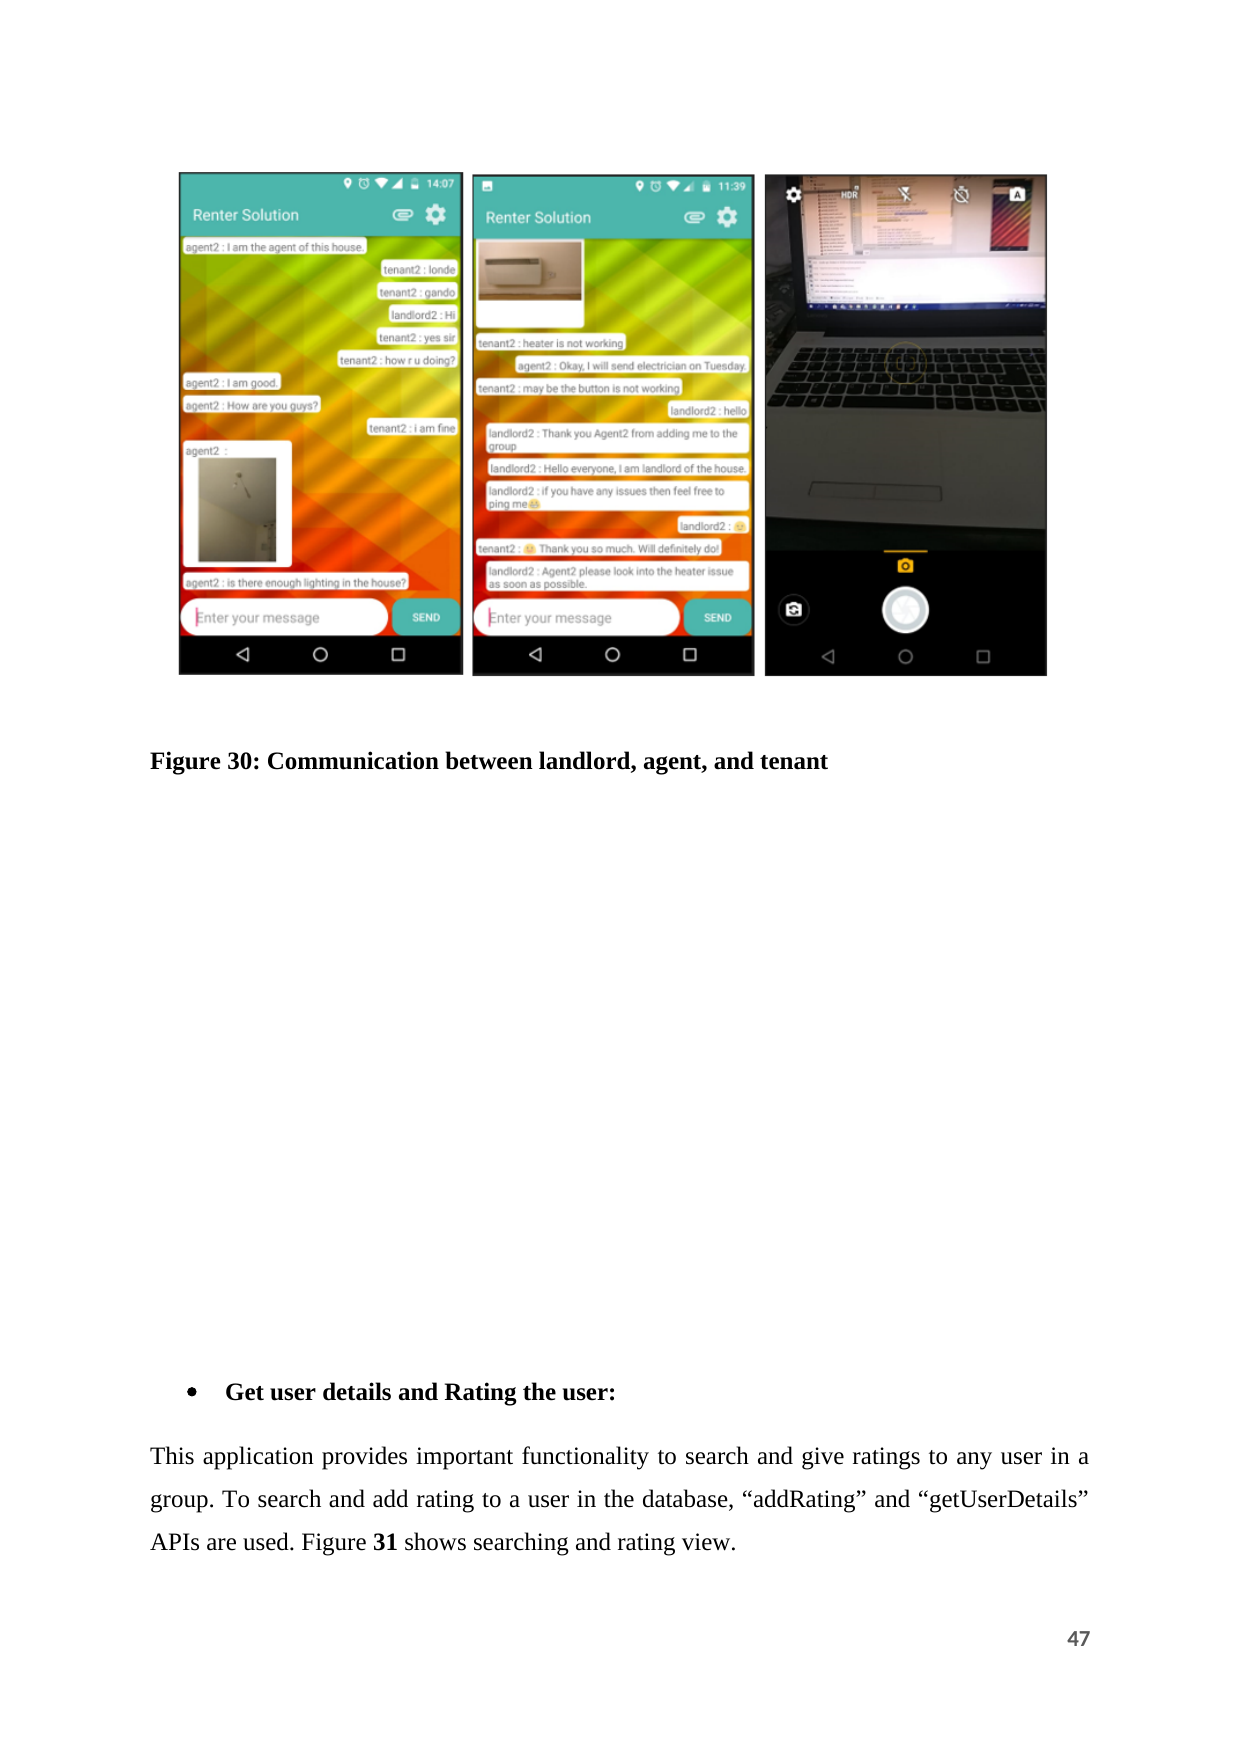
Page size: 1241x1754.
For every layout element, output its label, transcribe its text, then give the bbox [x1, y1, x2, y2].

picture [150, 150, 1091, 712]
list Get user details and Rating the user: [187, 1377, 1090, 1406]
text This application provides important functionality to search and give ratings to any user in a group. To search and add rating to a user in the database, “addRating” and “getUserDetails” APIs are used. Figure 31 shows searching and rating view. [150, 1441, 1090, 1556]
text Figure 30: Communication between landlord, agent, and tenant [150, 746, 1090, 775]
